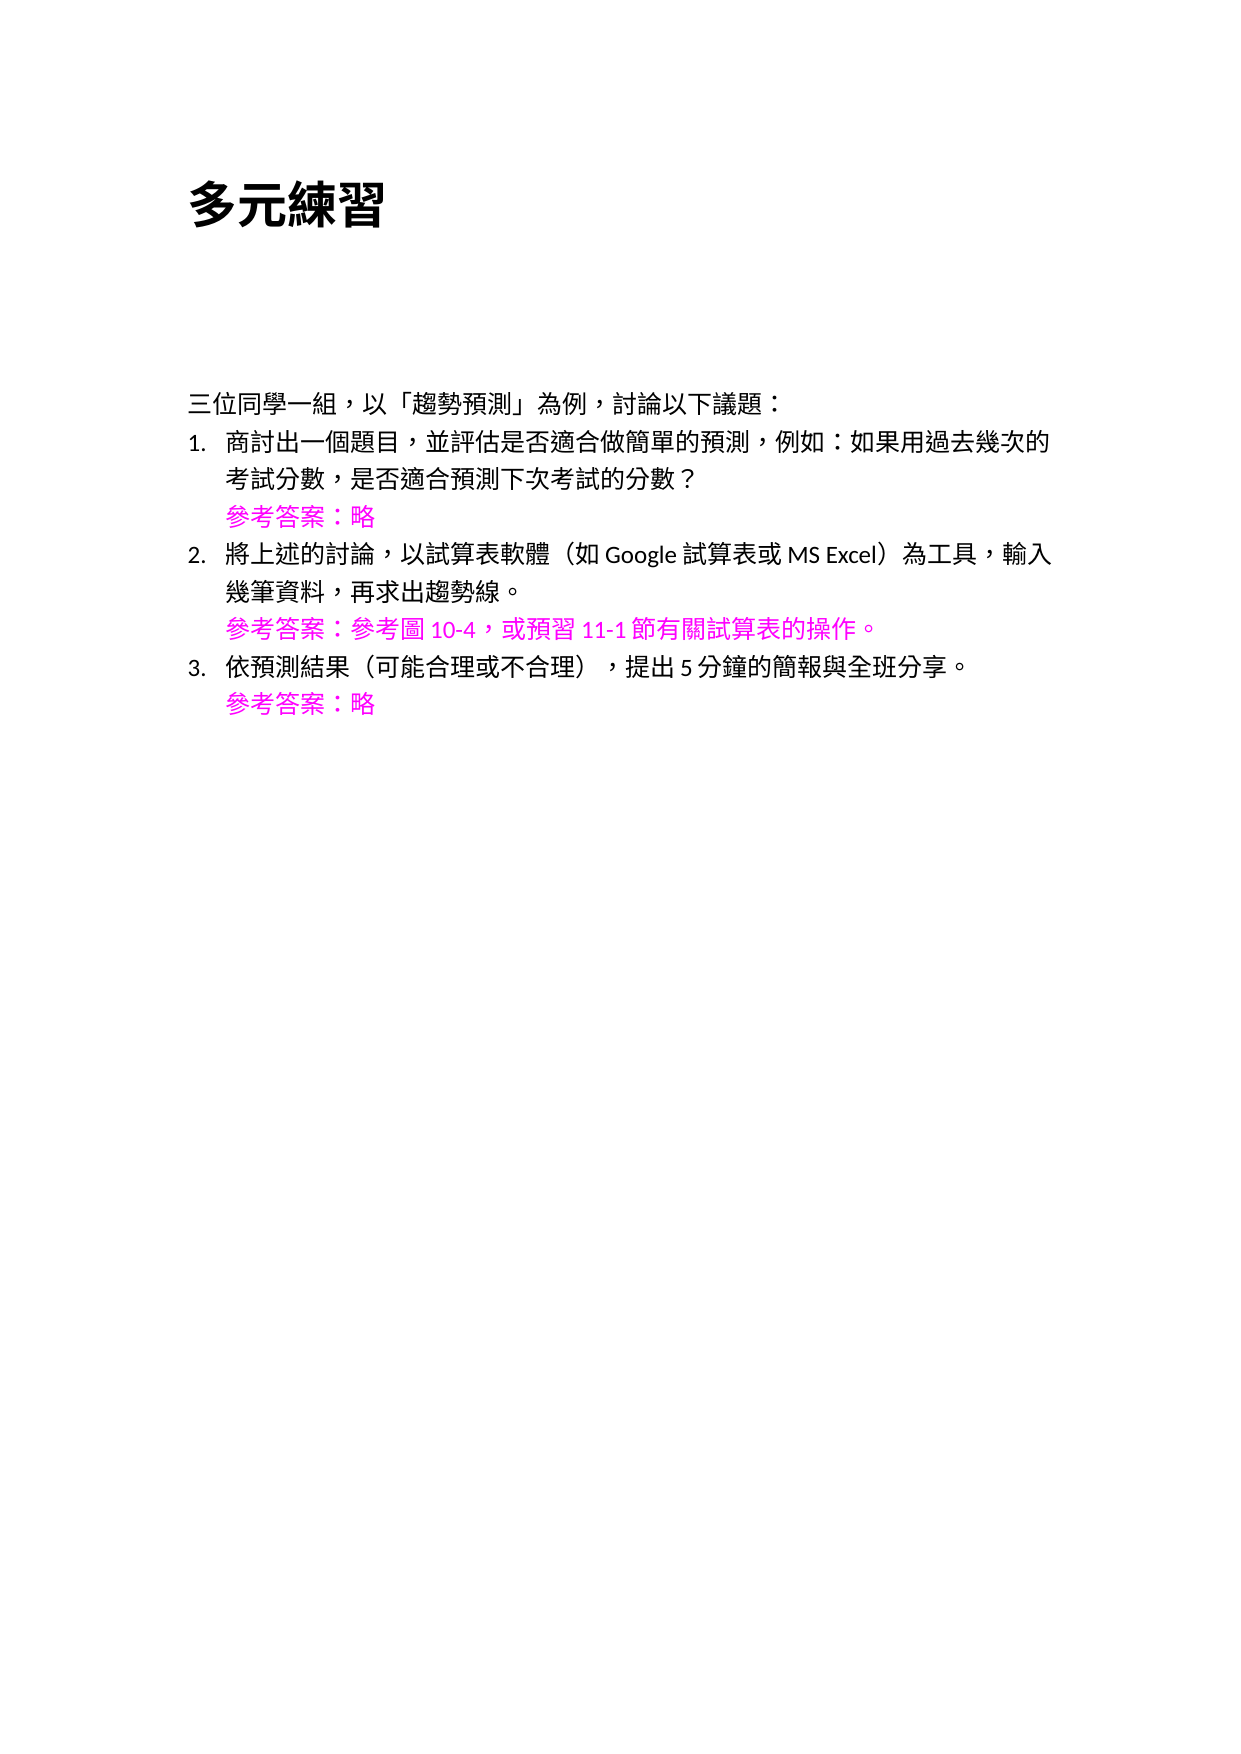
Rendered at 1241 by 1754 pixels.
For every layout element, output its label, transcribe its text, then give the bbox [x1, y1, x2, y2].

list 參考答案：略 [225, 684, 1053, 722]
list 將上述的討論，以試算表軟體（如Google試算表或MS Excel）為工具，輸入幾筆資料，再求出趨勢線。 [187, 534, 1053, 609]
list 依預測結果（可能合理或不合理），提出5分鐘的簡報與全班分享。 [187, 647, 1053, 684]
list 參考答案：參考圖10-4，或預習11-1節有關試算表的操作。 [225, 609, 1053, 647]
list 商討出一個題目，並評估是否適合做簡單的預測，例如：如果用過去幾次的考試分數，是否適合預測下次考試的分數？ [187, 422, 1053, 497]
text 三位同學一組，以「趨勢預測」為例，討論以下議題： [187, 384, 1053, 422]
subtitle 多元練習 [187, 164, 1053, 239]
list 參考答案：略 [225, 497, 1053, 534]
